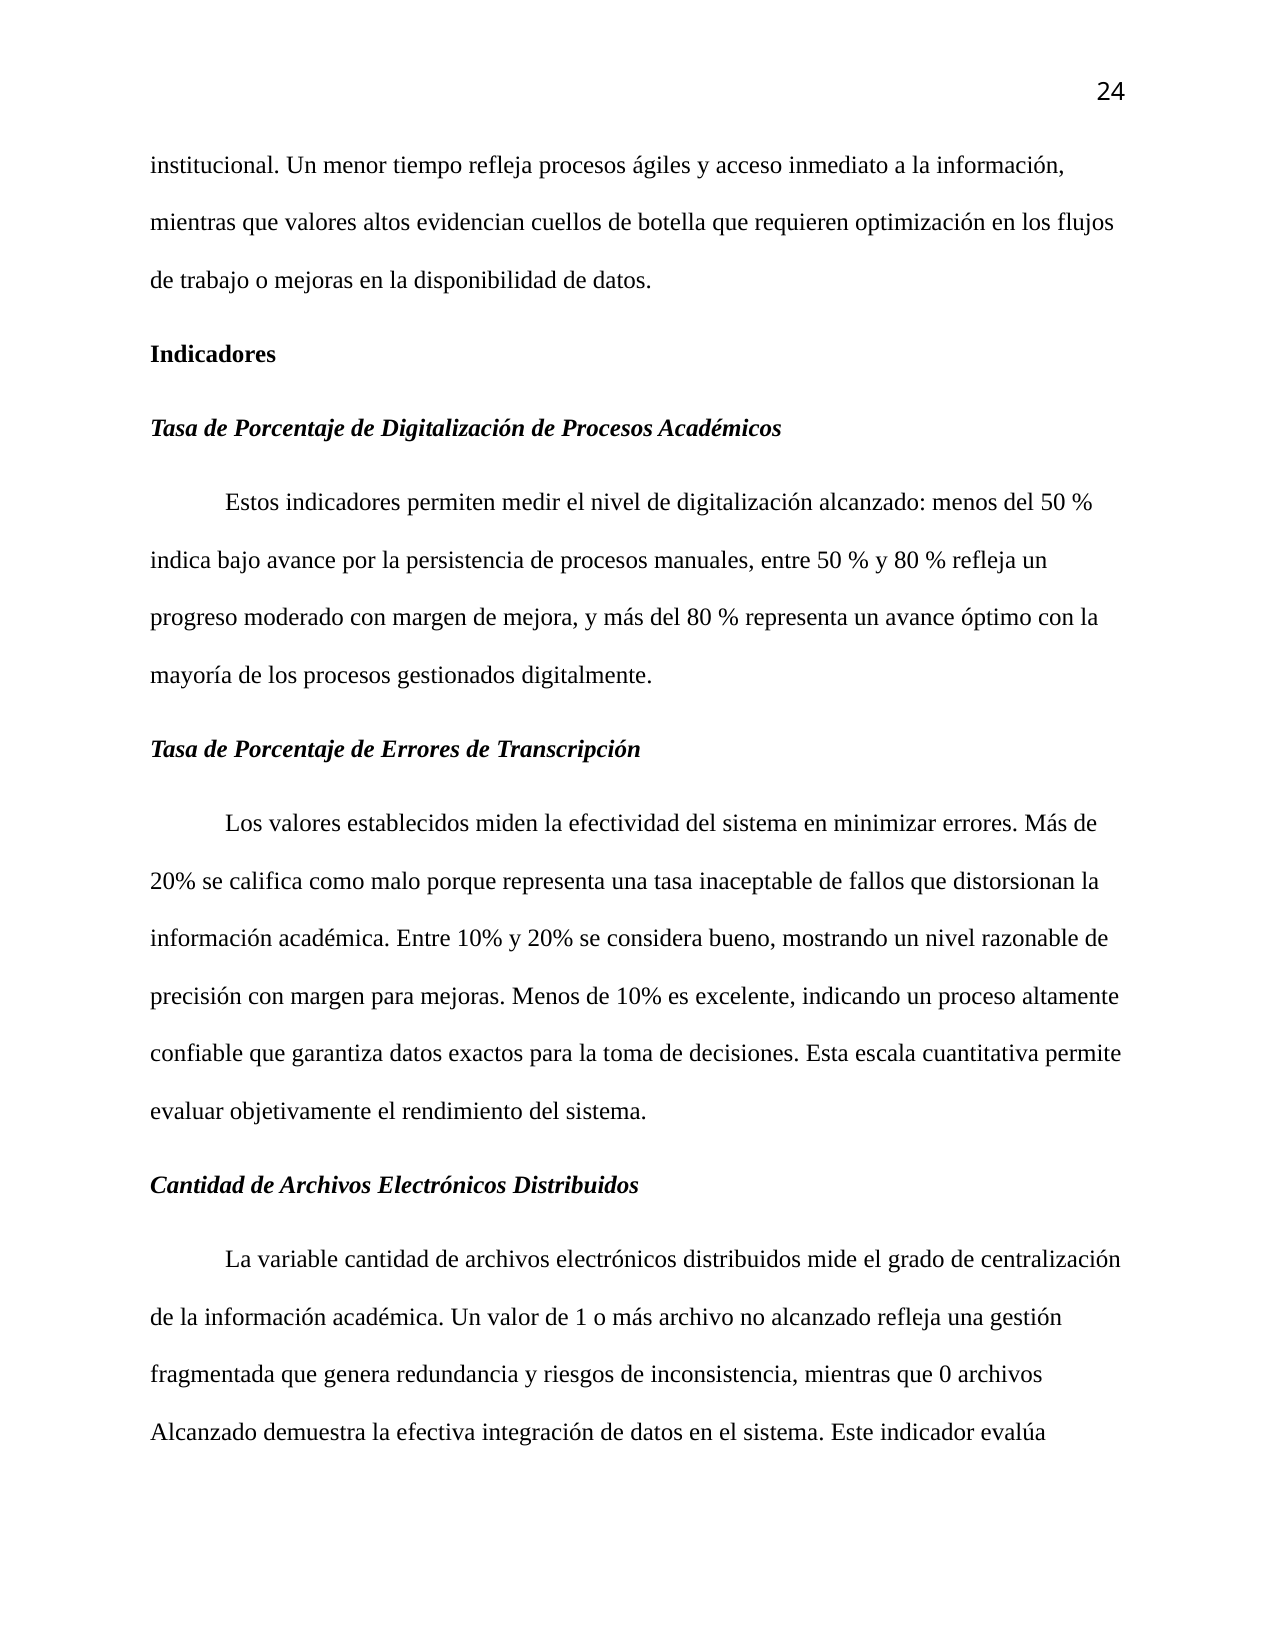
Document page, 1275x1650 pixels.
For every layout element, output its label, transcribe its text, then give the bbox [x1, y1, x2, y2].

text Estos indicadores permiten medir el nivel de digitalización alcanzado: menos del 50 % indica bajo avance por la persistencia de procesos manuales, entre 50 % y 80 % refleja un progreso moderado con margen de mejora, y más del 80 % representa un avance óptimo con la mayoría de los procesos gestionados digitalmente. [150, 487, 1125, 689]
subtitle Cantidad de Archivos Electrónicos Distribuidos [150, 1170, 1125, 1199]
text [150, 150, 1125, 294]
subtitle Tasa de Porcentaje de Digitalización de Procesos Académicos [150, 413, 1125, 442]
subtitle Indicadores [150, 339, 1125, 368]
text Los valores establecidos miden la efectividad del sistema en minimizar errores. Más de 20% se califica como malo porque representa una tasa inaceptable de fallos que distorsionan la información académica. Entre 10% y 20% se considera bueno, mostrando un nivel razonable de precisión con margen para mejoras. Menos de 10% es excelente, indicando un proceso altamente confiable que garantiza datos exactos para la toma de decisiones. Esta escala cuantitativa permite evaluar objetivamente el rendimiento del sistema. [150, 808, 1125, 1124]
subtitle Tasa de Porcentaje de Errores de Transcripción [150, 734, 1125, 763]
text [150, 1244, 1125, 1445]
